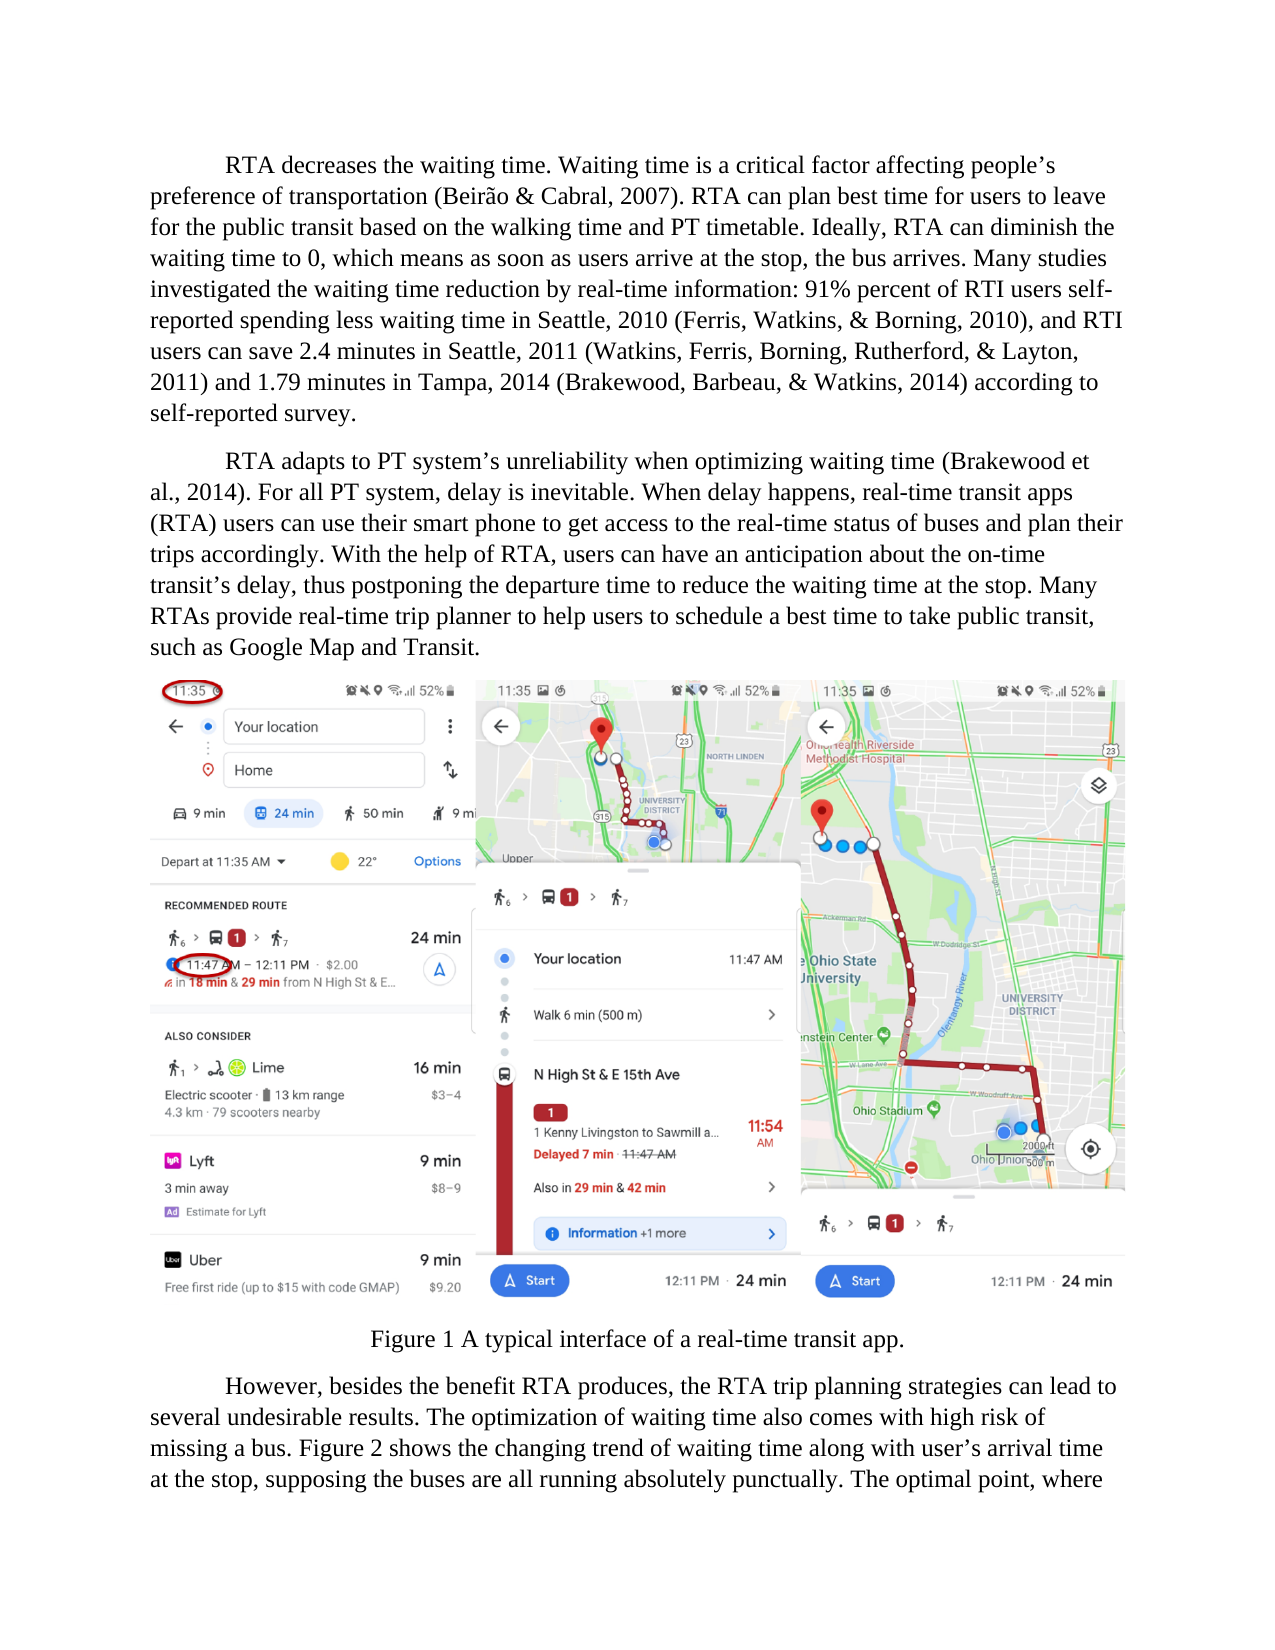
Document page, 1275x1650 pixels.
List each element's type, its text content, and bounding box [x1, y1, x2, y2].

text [150, 1371, 1125, 1493]
text RTA adapts to PT system’s unreliability when optimizing waiting time (Brakewood et al., 2014). For all PT system, delay is inevitable. When delay happens, real-time transit apps (RTA) users can use their smart phone to get access to the real-time status of buses and plan their trips accordingly. With the help of RTA, users can have an anticipation about the on-time transit’s delay, thus postponing the departure time to reduce the waiting time at the stop. Many RTAs provide real-time trip planner to help users to schedule a best time to take public transit, such as Google Map and Transit. [150, 446, 1125, 661]
text Figure 1 A typical interface of a real-time transit app. [150, 1324, 1125, 1352]
text RTA decreases the waiting time. Waiting time is a critical factor affecting people’s preference of transportation (Beirão & Cabral, 2007). RTA can plan best time for users to leave for the public transit based on the walking time and PT timetable. Ideally, RTA can diminish the waiting time to 0, which means as soon as users arrive at the stop, the bus arrives. Many studies investigated the waiting time reduction by real-time information: 91% percent of RTI users self-reported spending less waiting time in Seattle, 2010 (Ferris, Watkins, & Borning, 2010), and RTI users can save 2.4 minutes in Seattle, 2011 (Watkins, Ferris, Borning, Rutherford, & Layton, 2011) and 1.79 minutes in Tampa, 2014 (Brakewood, Barbeau, & Watkins, 2014) according to self-reported survey. [150, 150, 1125, 427]
picture [150, 680, 1125, 1305]
